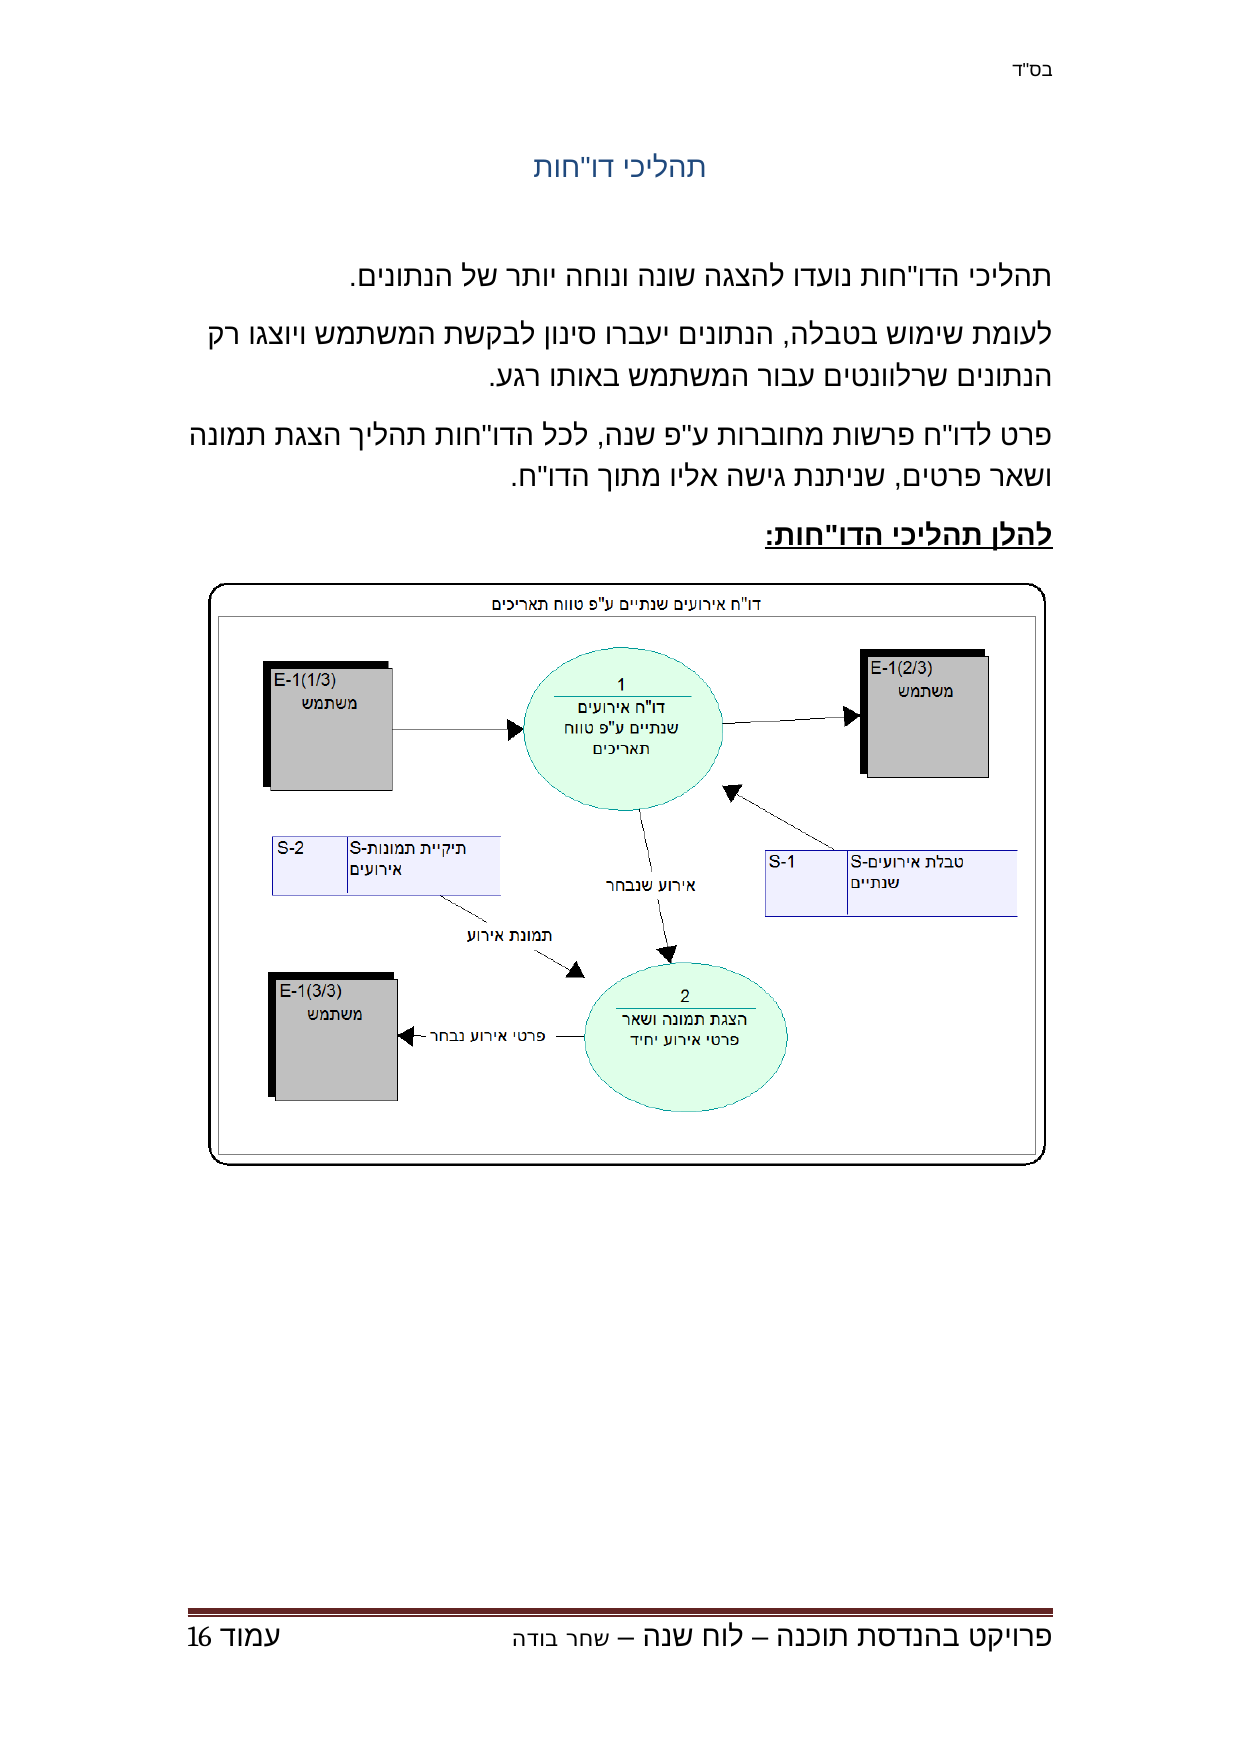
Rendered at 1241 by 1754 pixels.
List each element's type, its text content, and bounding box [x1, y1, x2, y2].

text לעומת שימוש בטבלה, הנתונים יעברו סינון לבקשת המשתמש ויוצגו רק הנתונים שרלוונטים עבור המשתמש באותו רגע. [187, 317, 1053, 392]
subtitle תהליכי דו"חות [187, 150, 1053, 183]
text תהליכי הדו"חות נועדו להצגה שונה ונוחה יותר של הנתונים. [187, 258, 1053, 292]
text פרט לדו"ח פרשות מחוברות ע"פ שנה, לכל הדו"חות תהליך הצגת תמונה ושאר פרטים, שניתנת גישה אליו מתוך הדו"ח. [187, 417, 1053, 493]
text להלן תהליכי הדו"חות: [187, 518, 1053, 551]
picture [188, 576, 1053, 1171]
